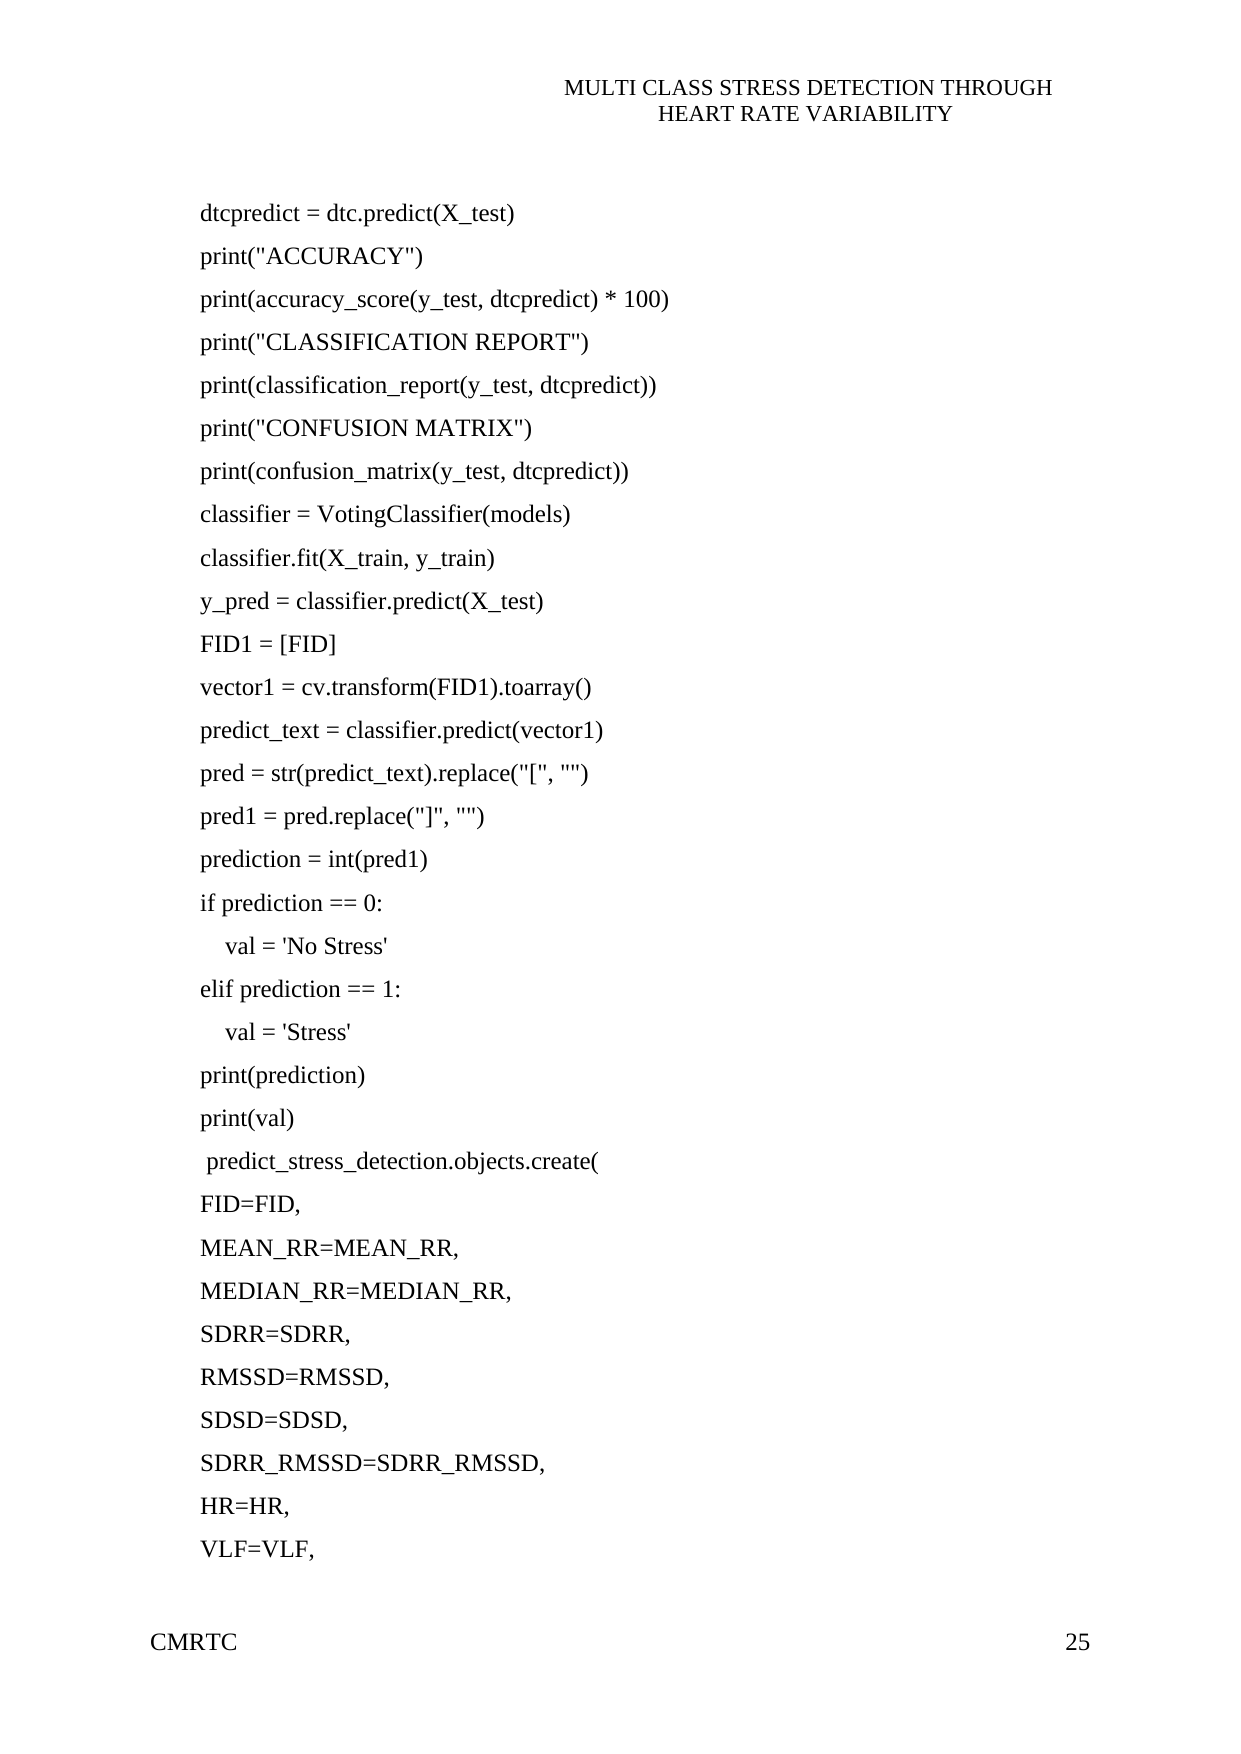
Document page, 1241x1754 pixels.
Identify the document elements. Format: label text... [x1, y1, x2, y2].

text val = 'No Stress' [150, 931, 1061, 959]
text RMSSD=RMSSD, [150, 1362, 1061, 1391]
text FID1 = [FID] [150, 629, 1061, 658]
text VLF=VLF, [150, 1534, 1061, 1563]
text elif prediction == 1: [150, 974, 1061, 1003]
text y_pred = classifier.predict(X_test) [150, 586, 1061, 614]
text HR=HR, [150, 1491, 1061, 1520]
text predict_text = classifier.predict(vector1) [150, 715, 1061, 744]
text SDSD=SDSD, [150, 1405, 1061, 1434]
text print(prediction) [150, 1060, 1061, 1089]
text classifier = VotingClassifier(models) [150, 499, 1061, 528]
text print(classification_report(y_test, dtcpredict)) [150, 370, 1061, 399]
text if prediction == 0: [150, 888, 1061, 916]
text pred1 = pred.replace("]", "") [150, 801, 1061, 830]
text classifier.fit(X_train, y_train) [150, 543, 1061, 571]
text print(confusion_matrix(y_test, dtcpredict)) [150, 456, 1061, 485]
text SDRR_RMSSD=SDRR_RMSSD, [150, 1448, 1061, 1477]
text pred = str(predict_text).replace("[", "") [150, 758, 1061, 787]
text MEAN_RR=MEAN_RR, [150, 1233, 1061, 1261]
text MEDIAN_RR=MEDIAN_RR, [150, 1276, 1061, 1304]
text FID=FID, [150, 1189, 1061, 1218]
text print("CLASSIFICATION REPORT") [150, 327, 1061, 356]
text dtcpredict = dtc.predict(X_test) [150, 198, 1061, 226]
text val = 'Stress' [150, 1017, 1061, 1046]
text vector1 = cv.transform(FID1).toarray() [150, 672, 1061, 701]
text predict_stress_detection.objects.create( [150, 1146, 1061, 1175]
text print("ACCURACY") [150, 241, 1061, 269]
text print("CONFUSION MATRIX") [150, 413, 1061, 442]
text SDRR=SDRR, [150, 1319, 1061, 1348]
text print(accuracy_score(y_test, dtcpredict) * 100) [150, 284, 1061, 313]
text prediction = int(pred1) [150, 844, 1061, 873]
text print(val) [150, 1103, 1061, 1132]
